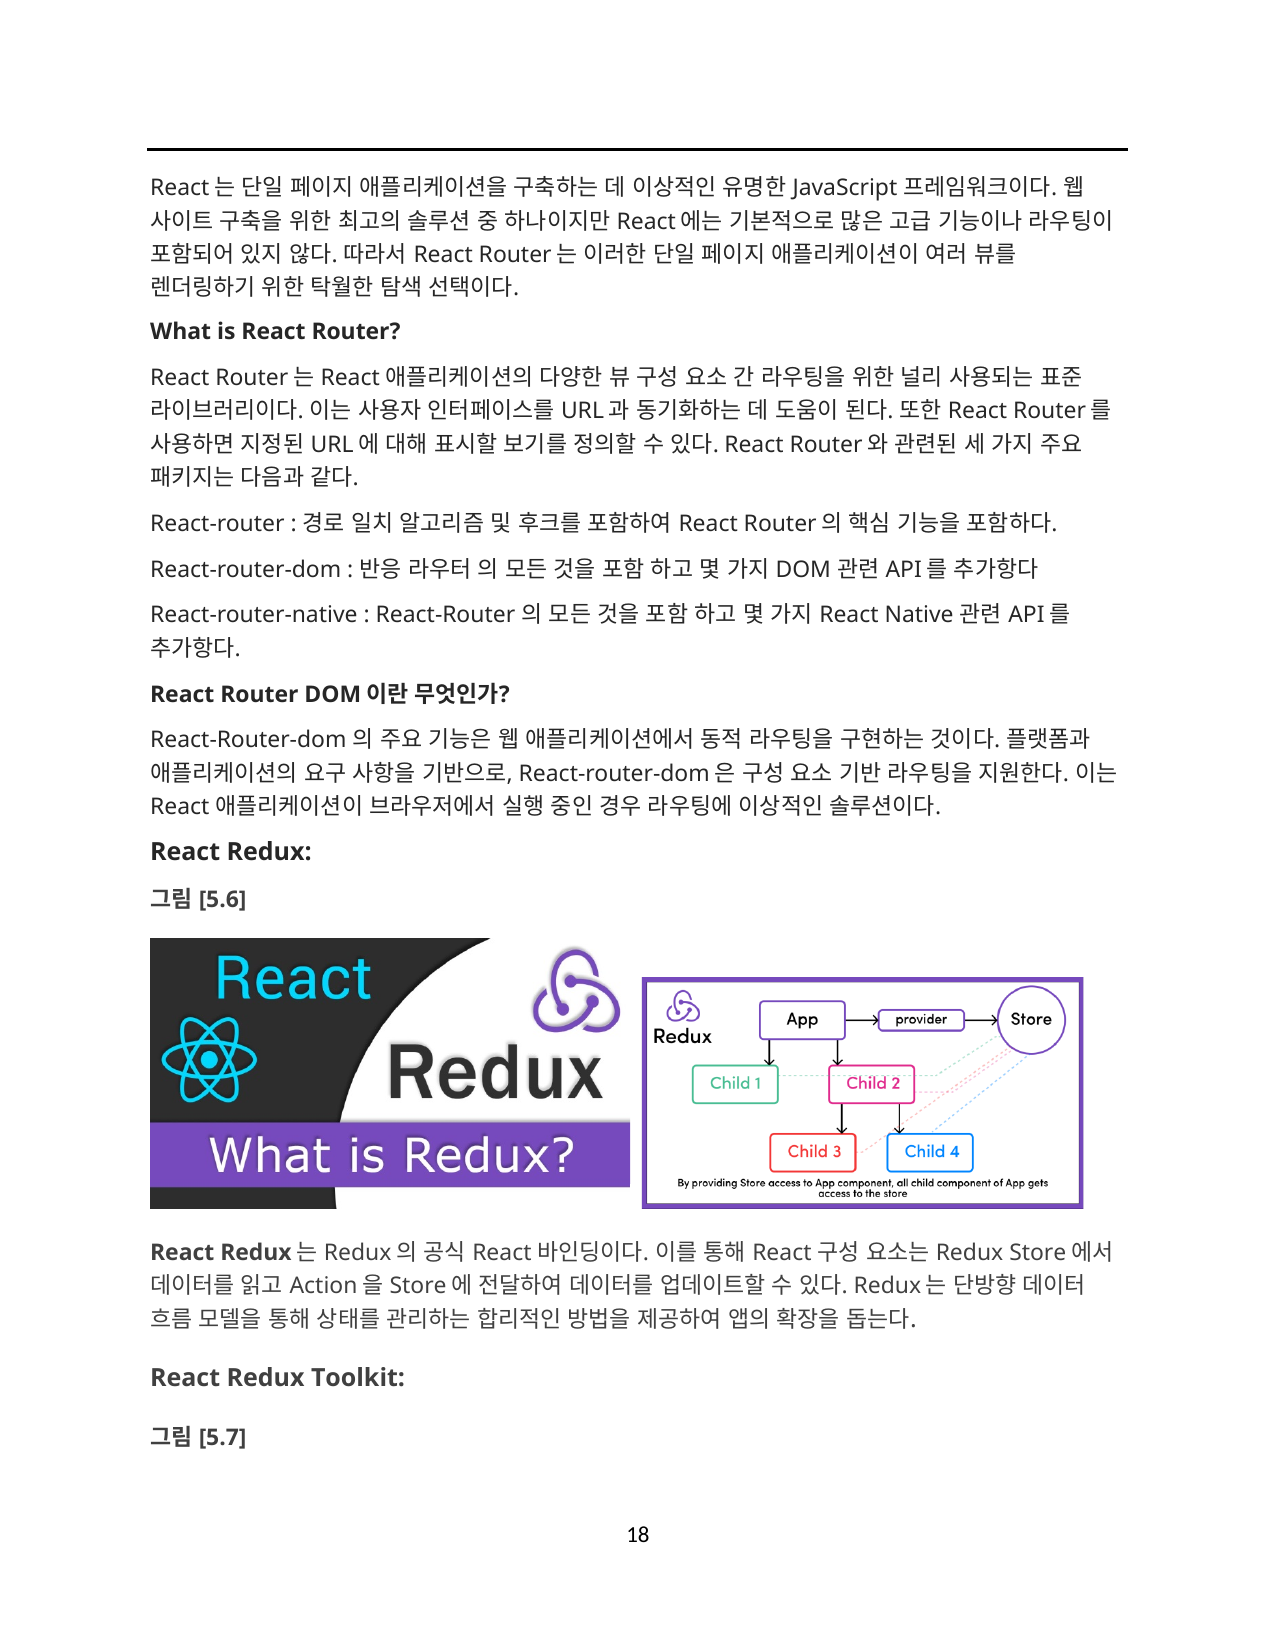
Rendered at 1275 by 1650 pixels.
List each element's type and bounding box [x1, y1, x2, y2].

picture [150, 938, 630, 1209]
picture [641, 977, 1084, 1209]
table_cell [147, 151, 1128, 1480]
